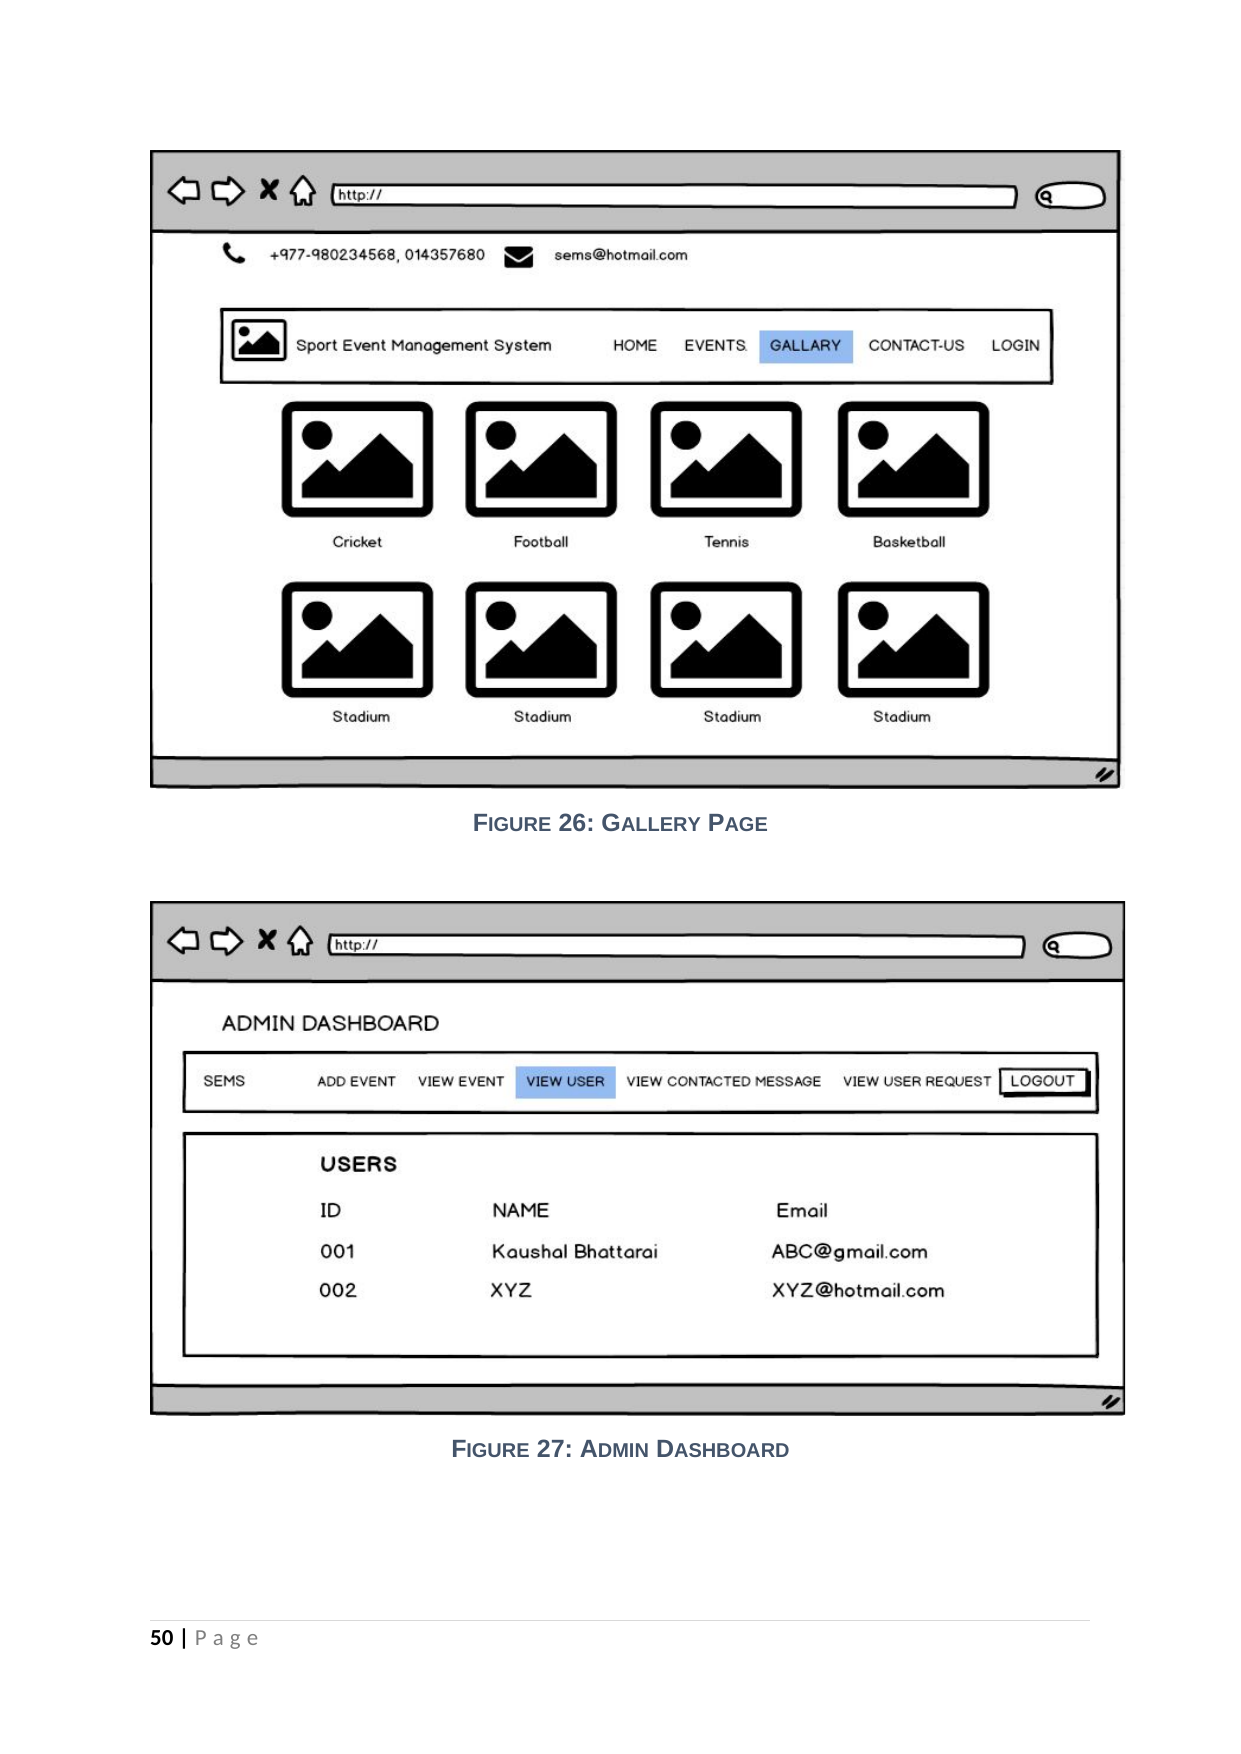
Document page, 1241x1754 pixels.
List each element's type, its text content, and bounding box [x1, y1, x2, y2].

picture [150, 150, 1125, 789]
text Figure 26: Gallery Page [150, 808, 1090, 837]
picture [150, 901, 1125, 1416]
text Figure 27: Admin Dashboard [150, 1434, 1090, 1463]
